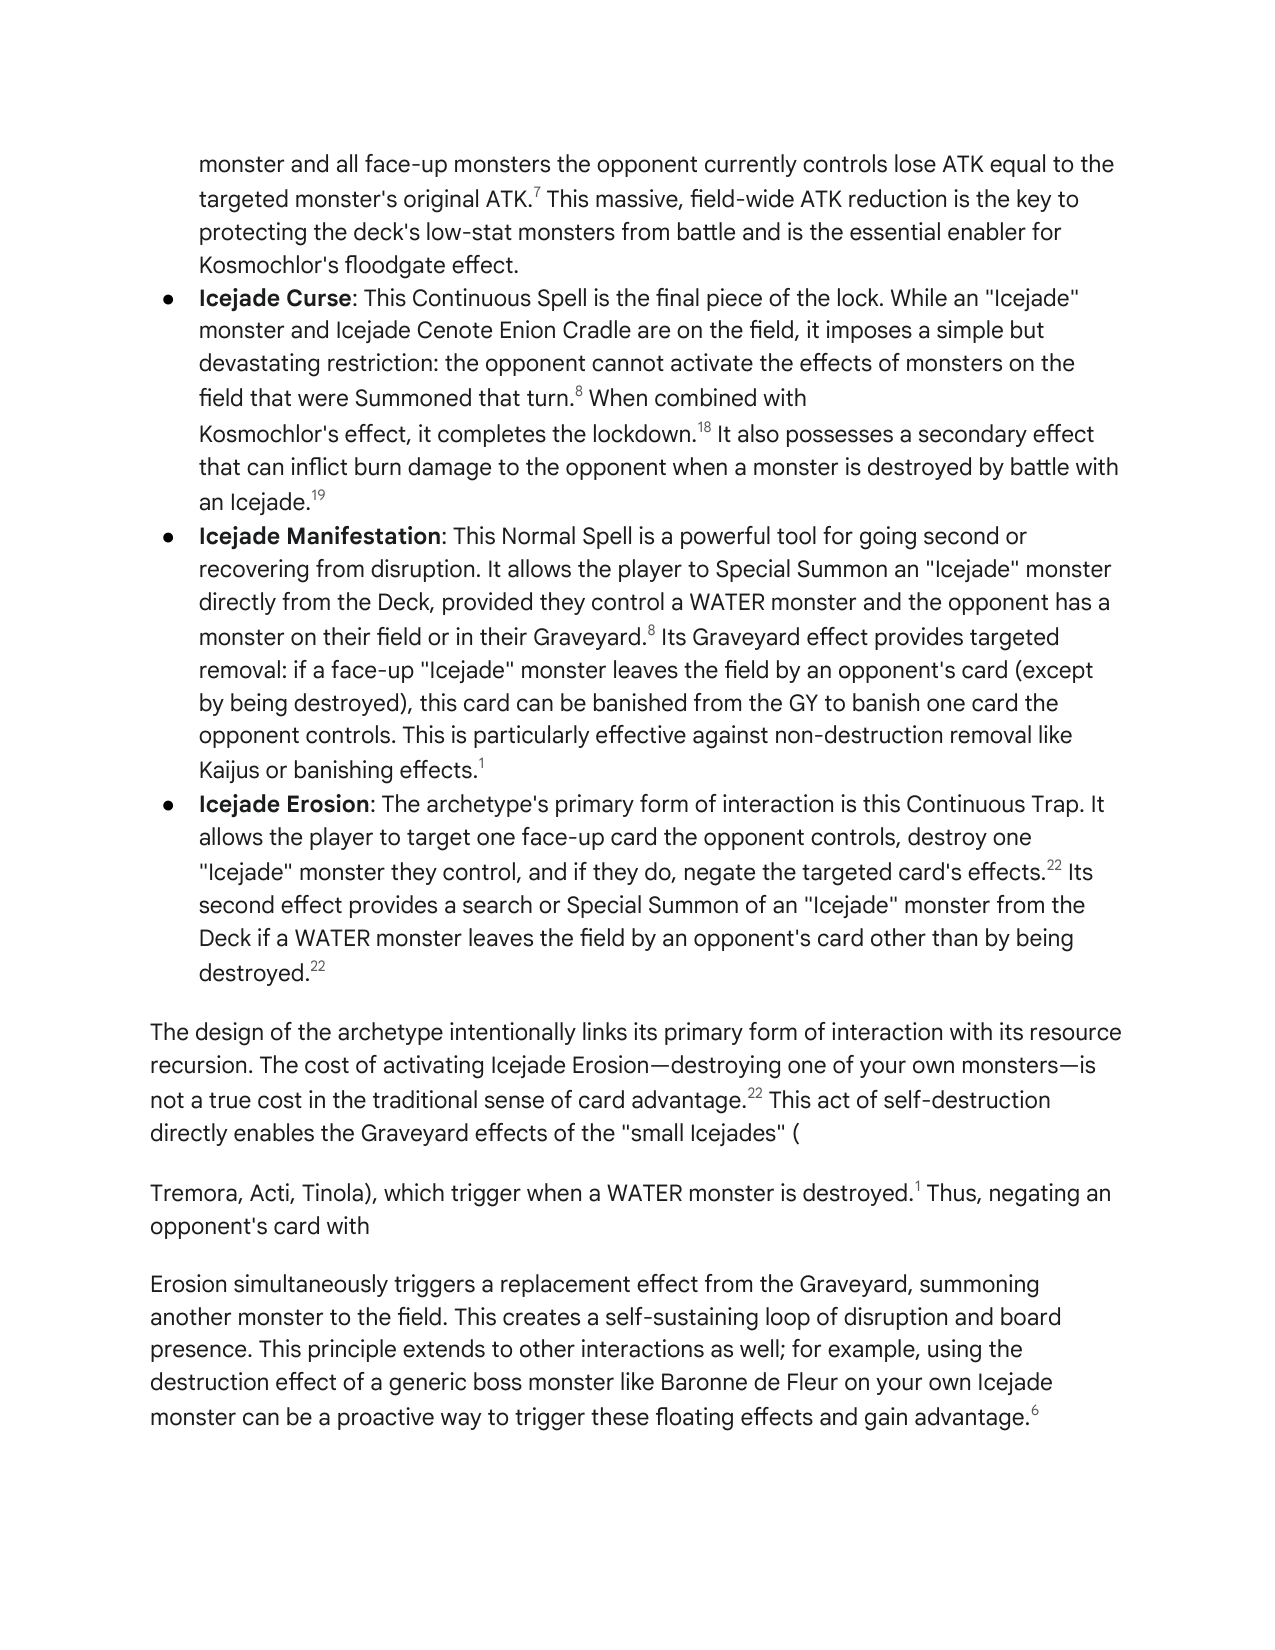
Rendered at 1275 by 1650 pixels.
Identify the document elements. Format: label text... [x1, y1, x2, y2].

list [161, 150, 1125, 280]
text Erosion simultaneously triggers a replacement effect from the Graveyard, summoning another monster to the field. This creates a self-sustaining loop of disruption and board presence. This principle extends to other interactions as well; for example, using the destruction effect of a generic boss monster like Baronne de Fleur on your own Icejade monster can be a proactive way to trigger these floating effects and gain advantage.6 [150, 1270, 1125, 1433]
text Tremora, Acti, Tinola), which trigger when a WATER monster is destroyed.1 Thus, negating an opponent's card with [150, 1177, 1125, 1241]
list Icejade Curse: This Continuous Spell is the final piece of the lock. While an "Icejade" monster and Icejade Cenote Enion Cradle are on the field, it imposes a simple but devastating restriction: the opponent cannot activate the effects of monsters on the field that were Summoned that turn.8 When combined with Kosmochlor's effect, it completes the lockdown.18 It also possesses a secondary effect that can inflict burn damage to the opponent when a monster is destroyed by battle with an Icejade.19 [161, 284, 1125, 518]
list Icejade Erosion: The archetype's primary form of interaction is this Continuous Trap. It allows the player to target one face-up card the opponent controls, destroy one "Icejade" monster they control, and if they do, negate the targeted card's effects.22 Its second effect provides a search or Special Summon of an "Icejade" monster from the Deck if a WATER monster leaves the field by an opponent's card other than by being destroyed.22 [161, 790, 1125, 989]
text The design of the archetype intentionally links its primary form of interaction with its resource recursion. The cost of activating Icejade Erosion—destroying one of your own monsters—is not a true cost in the traditional sense of card advantage.22 This act of self-destruction directly enables the Graveyard effects of the "small Icejades" ( [150, 1018, 1125, 1148]
list Icejade Manifestation: This Normal Spell is a powerful tool for going second or recovering from disruption. It allows the player to Special Summon an "Icejade" monster directly from the Deck, provided they control a WATER monster and the opponent has a monster on their field or in their Graveyard.8 Its Graveyard effect provides targeted removal: if a face-up "Icejade" monster leaves the field by an opponent's card (except by being destroyed), this card can be banished from the GY to banish one card the opponent controls. This is particularly effective against non-destruction removal like Kaijus or banishing effects.1 [161, 522, 1125, 786]
